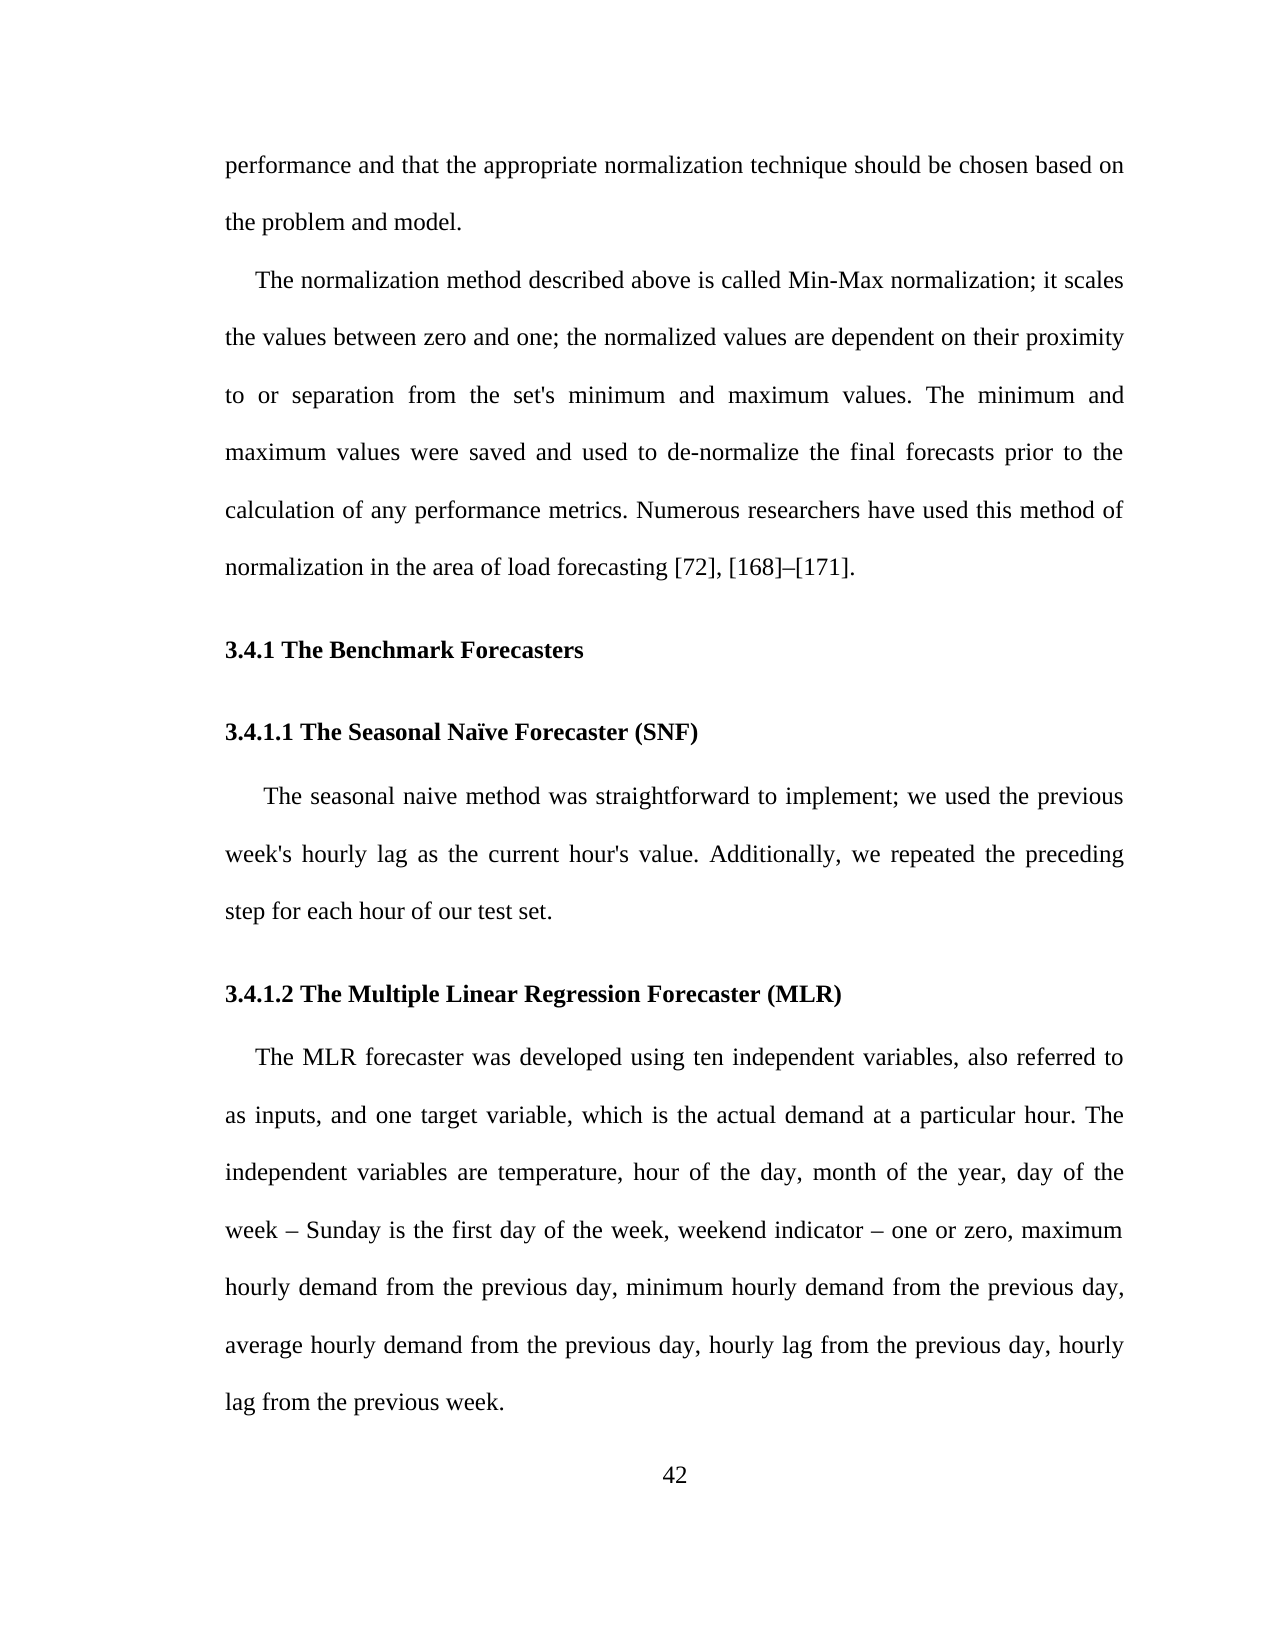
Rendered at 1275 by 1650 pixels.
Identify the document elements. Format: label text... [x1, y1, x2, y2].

subtitle 3.4.1 The Benchmark Forecasters [225, 635, 1125, 664]
subtitle 3.4.1.2 The Multiple Linear Regression Forecaster (MLR) [225, 979, 1125, 1007]
subtitle 3.4.1.1 The Seasonal Naïve Forecaster (SNF) [225, 717, 1125, 746]
text The MLR forecaster was developed using ten independent variables, also referred to as inputs, and one target variable, which is the actual demand at a particular hour. The independent variables are temperature, hour of the day, month of the year, day of the week – Sunday is the first day of the week, weekend indicator – one or zero, maximum hourly demand from the previous day, minimum hourly demand from the previous day, average hourly demand from the previous day, hourly lag from the previous day, hourly lag from the previous week. [225, 1042, 1125, 1416]
text The normalization method described above is called Min-Max normalization; it scales the values between zero and one; the normalized values are dependent on their proximity to or separation from the set's minimum and maximum values. The minimum and maximum values were saved and used to de-normalize the final forecasts prior to the calculation of any performance metrics. Numerous researchers have used this method of normalization in the area of load forecasting [72], [168]–[171]. [225, 265, 1125, 581]
text The seasonal naive method was straightforward to implement; we used the previous week's hourly lag as the current hour's value. Additionally, we repeated the preceding step for each hour of our test set. [225, 781, 1125, 925]
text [225, 150, 1125, 236]
